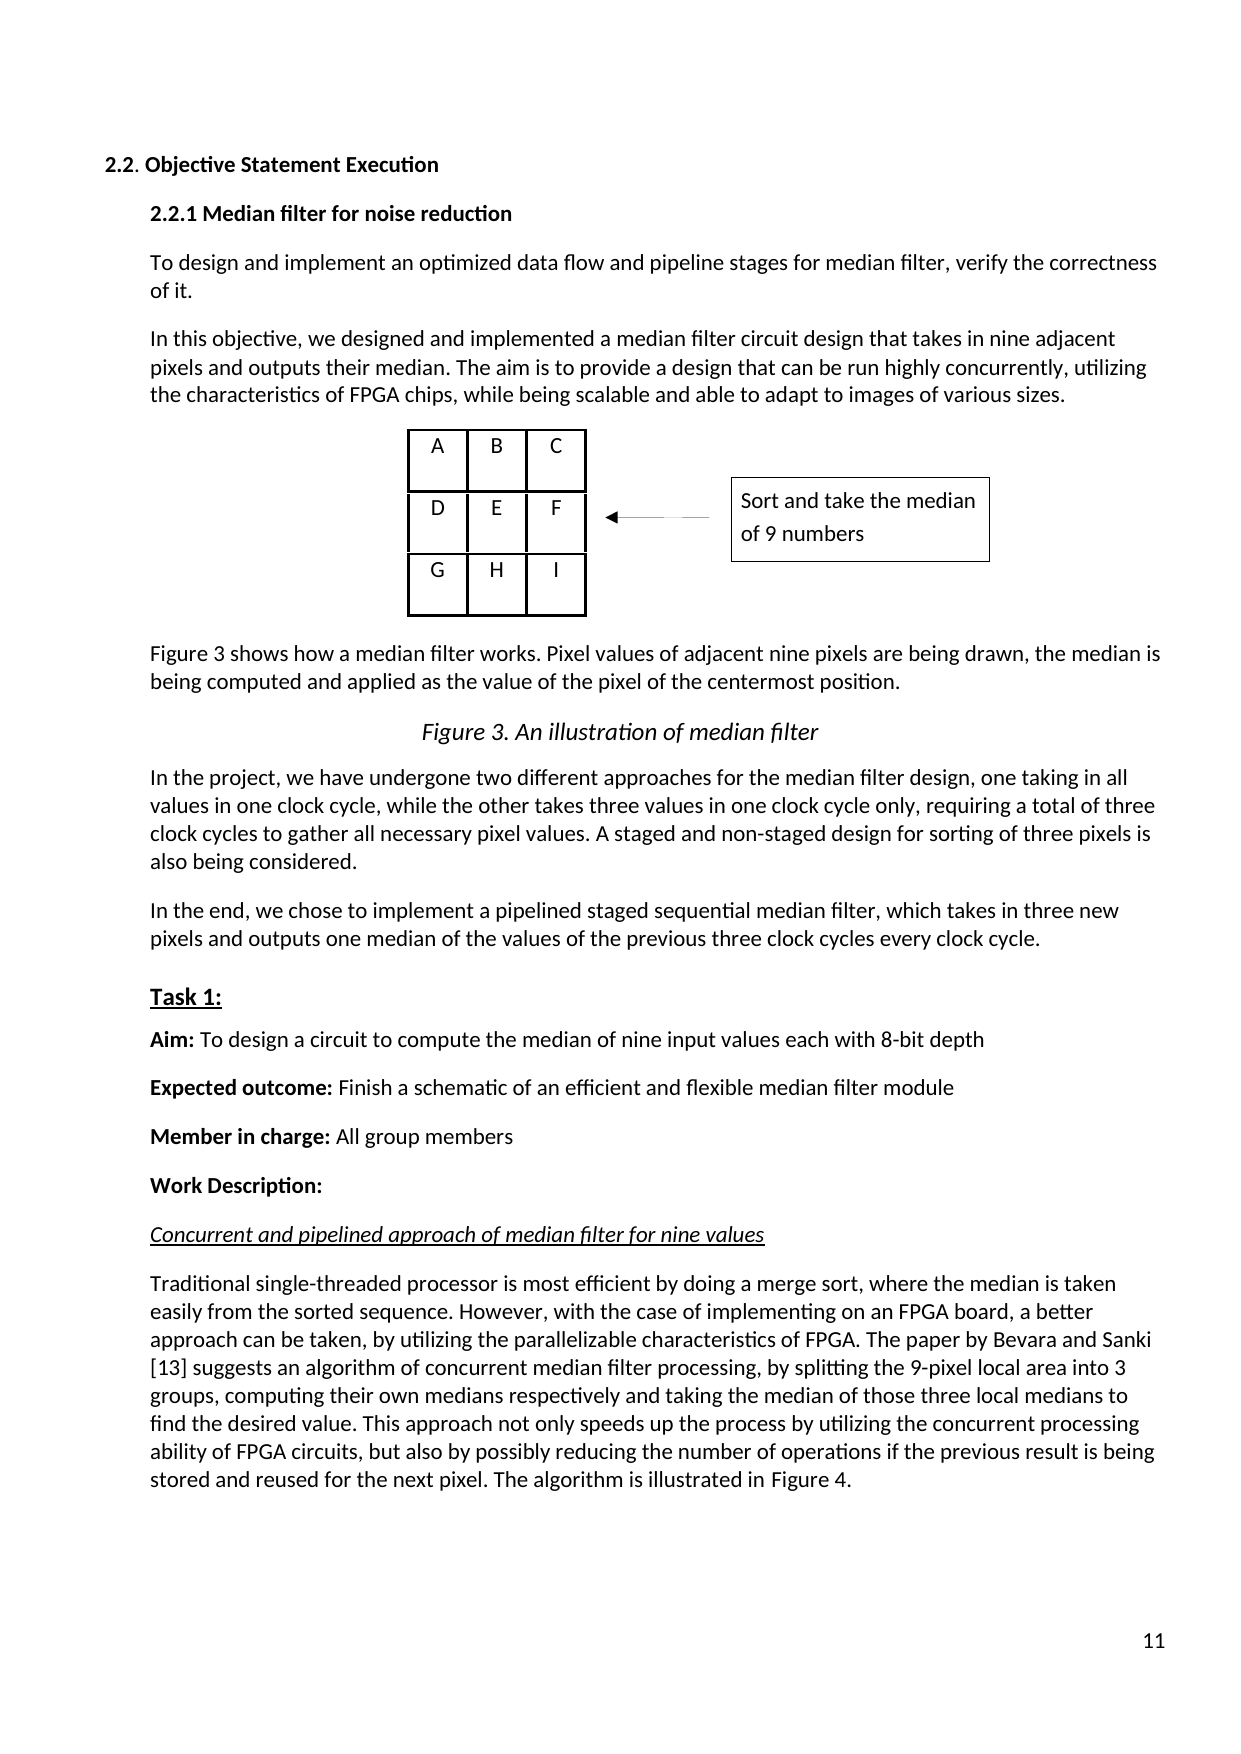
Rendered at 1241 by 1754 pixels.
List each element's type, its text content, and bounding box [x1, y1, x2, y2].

subtitle 2.2. Objective Statement Execution [104, 150, 1165, 178]
text Aim: To design a circuit to compute the median of nine input values each with 8-bit depth [150, 1025, 1165, 1053]
text 2.2.1 Median filter for noise reduction [75, 199, 1165, 227]
text In this objective, we designed and implemented a median filter circuit design that takes in nine adjacent pixels and outputs their median. The aim is to provide a design that can be run highly concurrently, utilizing the characteristics of FPGA chips, while being scalable and able to adapt to images of various sizes. [150, 324, 1165, 409]
text Expected outcome: Finish a schematic of an efficient and flexible median filter module [150, 1073, 1165, 1102]
text Concurrent and pipelined approach of median filter for nine values [100, 1220, 1165, 1248]
text Work Description: [150, 1171, 1165, 1199]
text Traditional single-threaded processor is most efficient by doing a merge sort, where the median is taken easily from the sorted sequence. However, with the case of implementing on an FPGA board, a better approach can be taken, by utilizing the parallelizable characteristics of FPGA. The paper by Bevara and Sanki suggests an algorithm of concurrent median filter processing, by splitting the 9-pixel local area into 3 groups, computing their own medians respectively and taking the median of those three local medians to find the desired value. This approach not only speeds up the process by utilizing the concurrent processing ability of FPGA circuits, but also by possibly reducing the number of operations if the previous result is being stored and reused for the next pixel. The algorithm is illustrated in Figure 4. [150, 1269, 1165, 1493]
text In the project, we have undergone two different approaches for the median filter design, one taking in all values in one clock cycle, while the other takes three values in one clock cycle only, requiring a total of three clock cycles to gather all necessary pixel values. A staged and non-staged design for sorting of three pixels is also being considered. [150, 763, 1165, 875]
text To design and implement an optimized data flow and pipeline stages for median filter, verify the correctness of it. [150, 248, 1165, 304]
text Member in charge: All group members [150, 1122, 1165, 1150]
text Figure 3 shows how a median filter works. Pixel values of adjacent nine pixels are being drawn, the median is being computed and applied as the value of the pixel of the centermost position. [150, 429, 1165, 695]
text In the end, we chose to implement a pipelined staged sequential median filter, which takes in three new pixels and outputs one median of the values of the previous three clock cycles every clock cycle. [150, 896, 1165, 952]
subtitle Task 1: [75, 981, 1165, 1012]
text Figure 3. An illustration of median filter [75, 716, 1165, 746]
